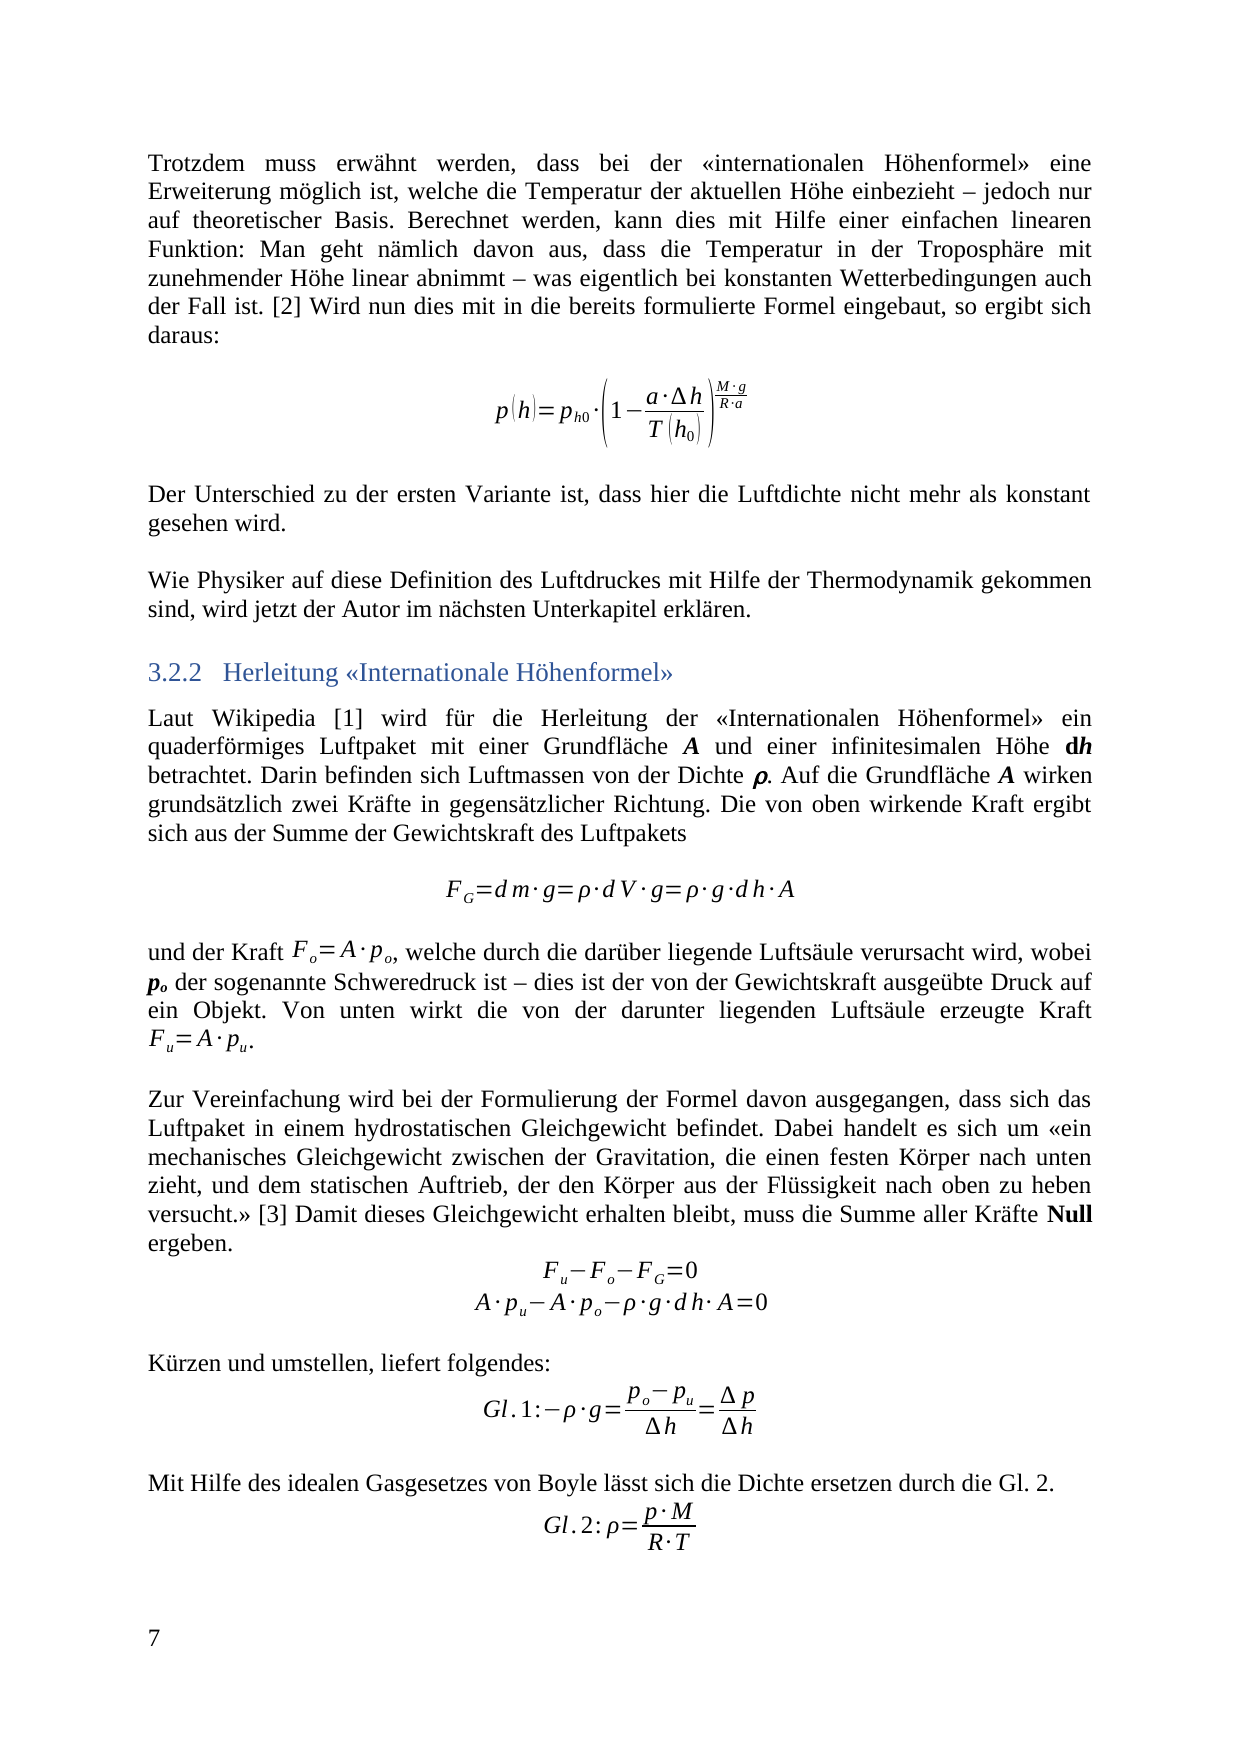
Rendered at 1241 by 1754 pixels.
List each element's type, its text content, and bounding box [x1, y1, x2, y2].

text Wie Physiker auf diese Definition des Luftdruckes mit Hilfe der Thermodynamik gekommen sind, wird jetzt der Autor im nächsten Unterkapitel erklären. [148, 566, 1093, 623]
text Laut Wikipedia wird für die Herleitung der «Internationalen Höhenformel» ein quaderförmiges Luftpaket mit einer Grundfläche A und einer infinitesimalen Höhe dh betrachtet. Darin befinden sich Luftmassen von der Dichte . Auf die Grundfläche A wirken grundsätzlich zwei Kräfte in gegensätzlicher Richtung. Die von oben wirkende Kraft ergibt sich aus der Summe der Gewichtskraft des Luftpakets [148, 703, 1093, 846]
text und der Kraft , welche durch die darüber liegende Luftsäule verursacht wird, wobei po der sogenannte Schweredruck ist – dies ist der von der Gewichtskraft ausgeübte Druck auf ein Objekt. Von unten wirkt die von der darunter liegenden Luftsäule erzeugte Kraft . [148, 935, 1093, 1056]
text Zur Vereinfachung wird bei der Formulierung der Formel davon ausgegangen, dass sich das Luftpaket in einem hydrostatischen Gleichgewicht befindet. Dabei handelt es sich um «ein mechanisches Gleichgewicht zwischen der Gravitation, die einen festen Körper nach unten zieht, und dem statischen Auftrieb, der den Körper aus der Flüssigkeit nach oben zu heben versucht.» Damit dieses Gleichgewicht erhalten bleibt, muss die Summe aller Kräfte Null ergeben. [148, 1084, 1093, 1257]
text Trotzdem muss erwähnt werden, dass bei der «internationalen Höhenformel» eine Erweiterung möglich ist, welche die Temperatur der aktuellen Höhe einbezieht – jedoch nur auf theoretischer Basis. Berechnet werden, kann dies mit Hilfe einer einfachen linearen Funktion: Man geht nämlich davon aus, dass die Temperatur in der Troposphäre mit zunehmender Höhe linear abnimmt – was eigentlich bei konstanten Wetterbedingungen auch der Fall ist. Wird nun dies mit in die bereits formulierte Formel eingebaut, so ergibt sich daraus: [148, 148, 1093, 349]
text Mit Hilfe des idealen Gasgesetzes von Boyle lässt sich die Dichte ersetzen durch die Gl. 2. [148, 1468, 1093, 1497]
subtitle Herleitung «Internationale Höhenformel» [148, 656, 1093, 687]
text Der Unterschied zu der ersten Variante ist, dass hier die Luftdichte nicht mehr als konstant gesehen wird. [148, 479, 1093, 537]
text Kürzen und umstellen, liefert folgendes: [148, 1348, 1093, 1377]
